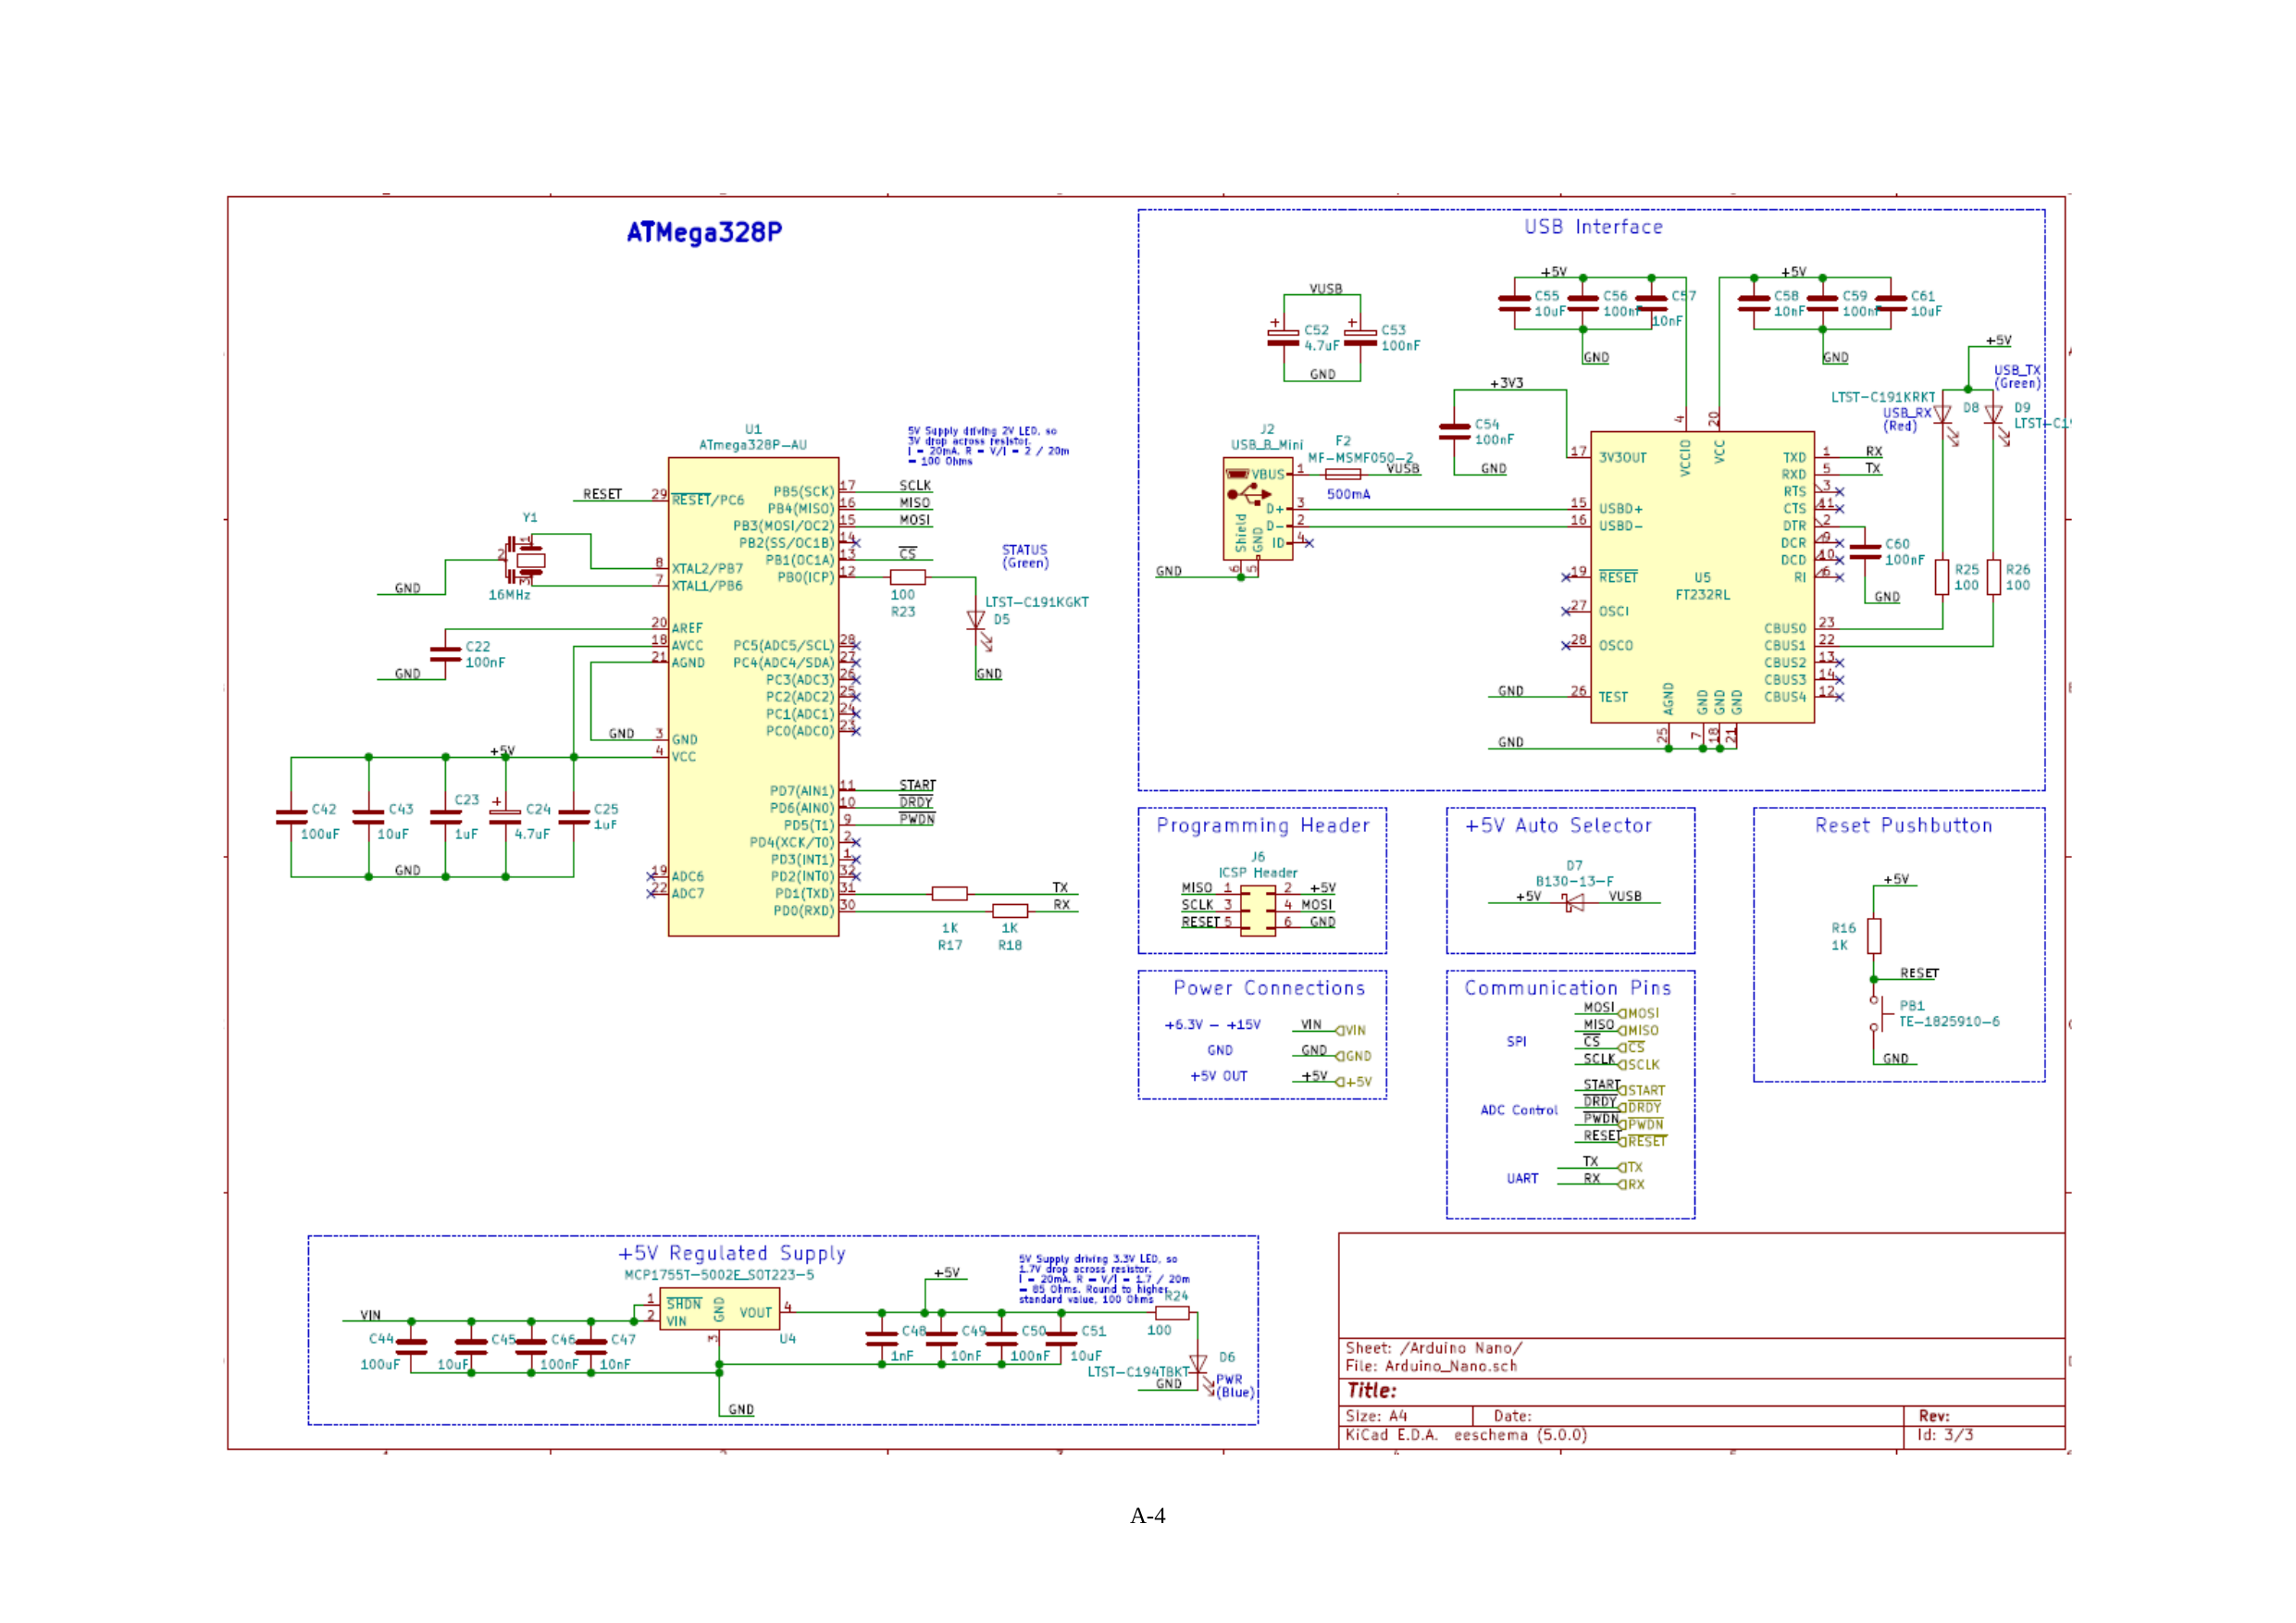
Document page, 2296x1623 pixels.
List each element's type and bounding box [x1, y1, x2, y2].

picture [223, 193, 2072, 1455]
